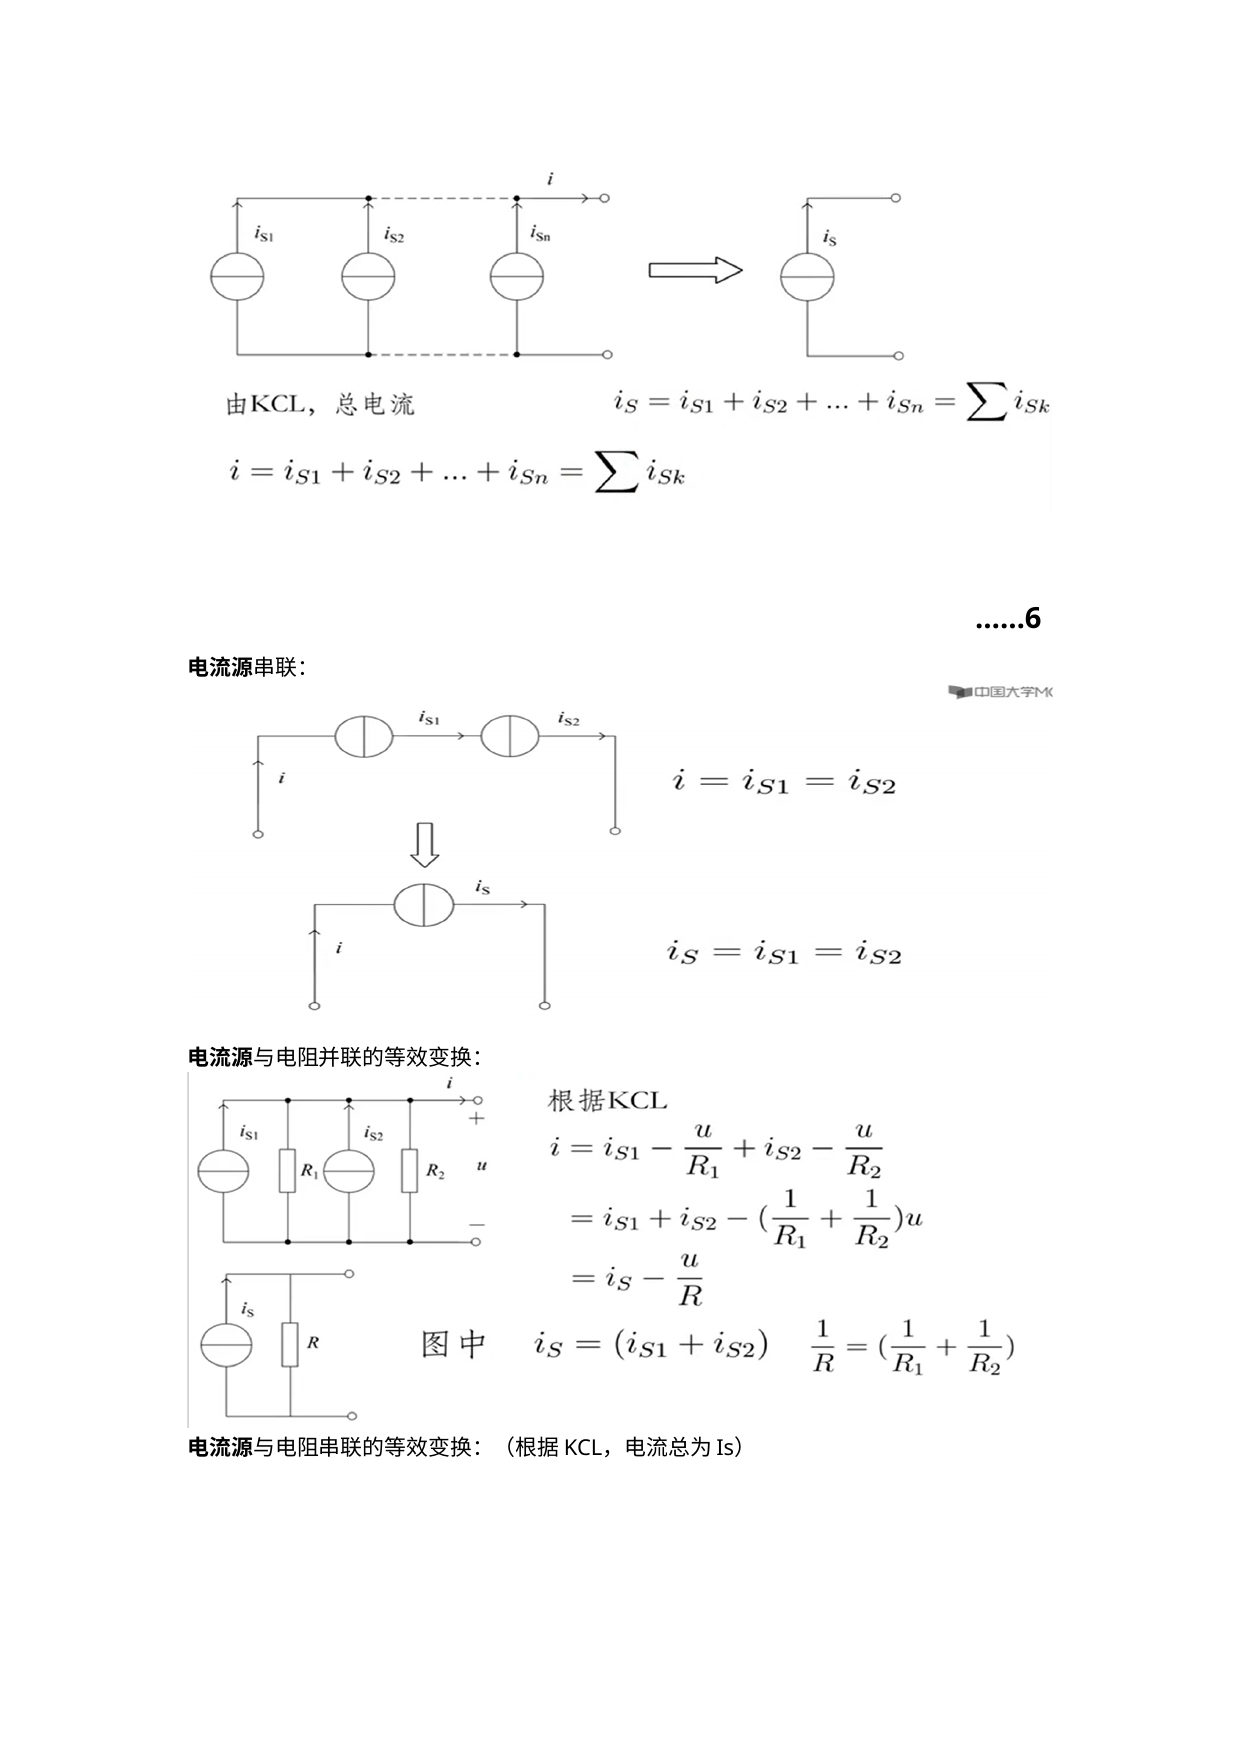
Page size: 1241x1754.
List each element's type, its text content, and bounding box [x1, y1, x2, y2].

text 电流源与电阻并联的等效变换： [187, 1039, 1053, 1072]
text 电流源串联： [187, 649, 1053, 682]
picture [187, 682, 1053, 1025]
text ……6 [187, 584, 1053, 649]
text 电流源与电阻串联的等效变换：（根据KCL，电流总为Is） [187, 1429, 1053, 1462]
picture [187, 1072, 1053, 1428]
picture [187, 162, 1053, 514]
